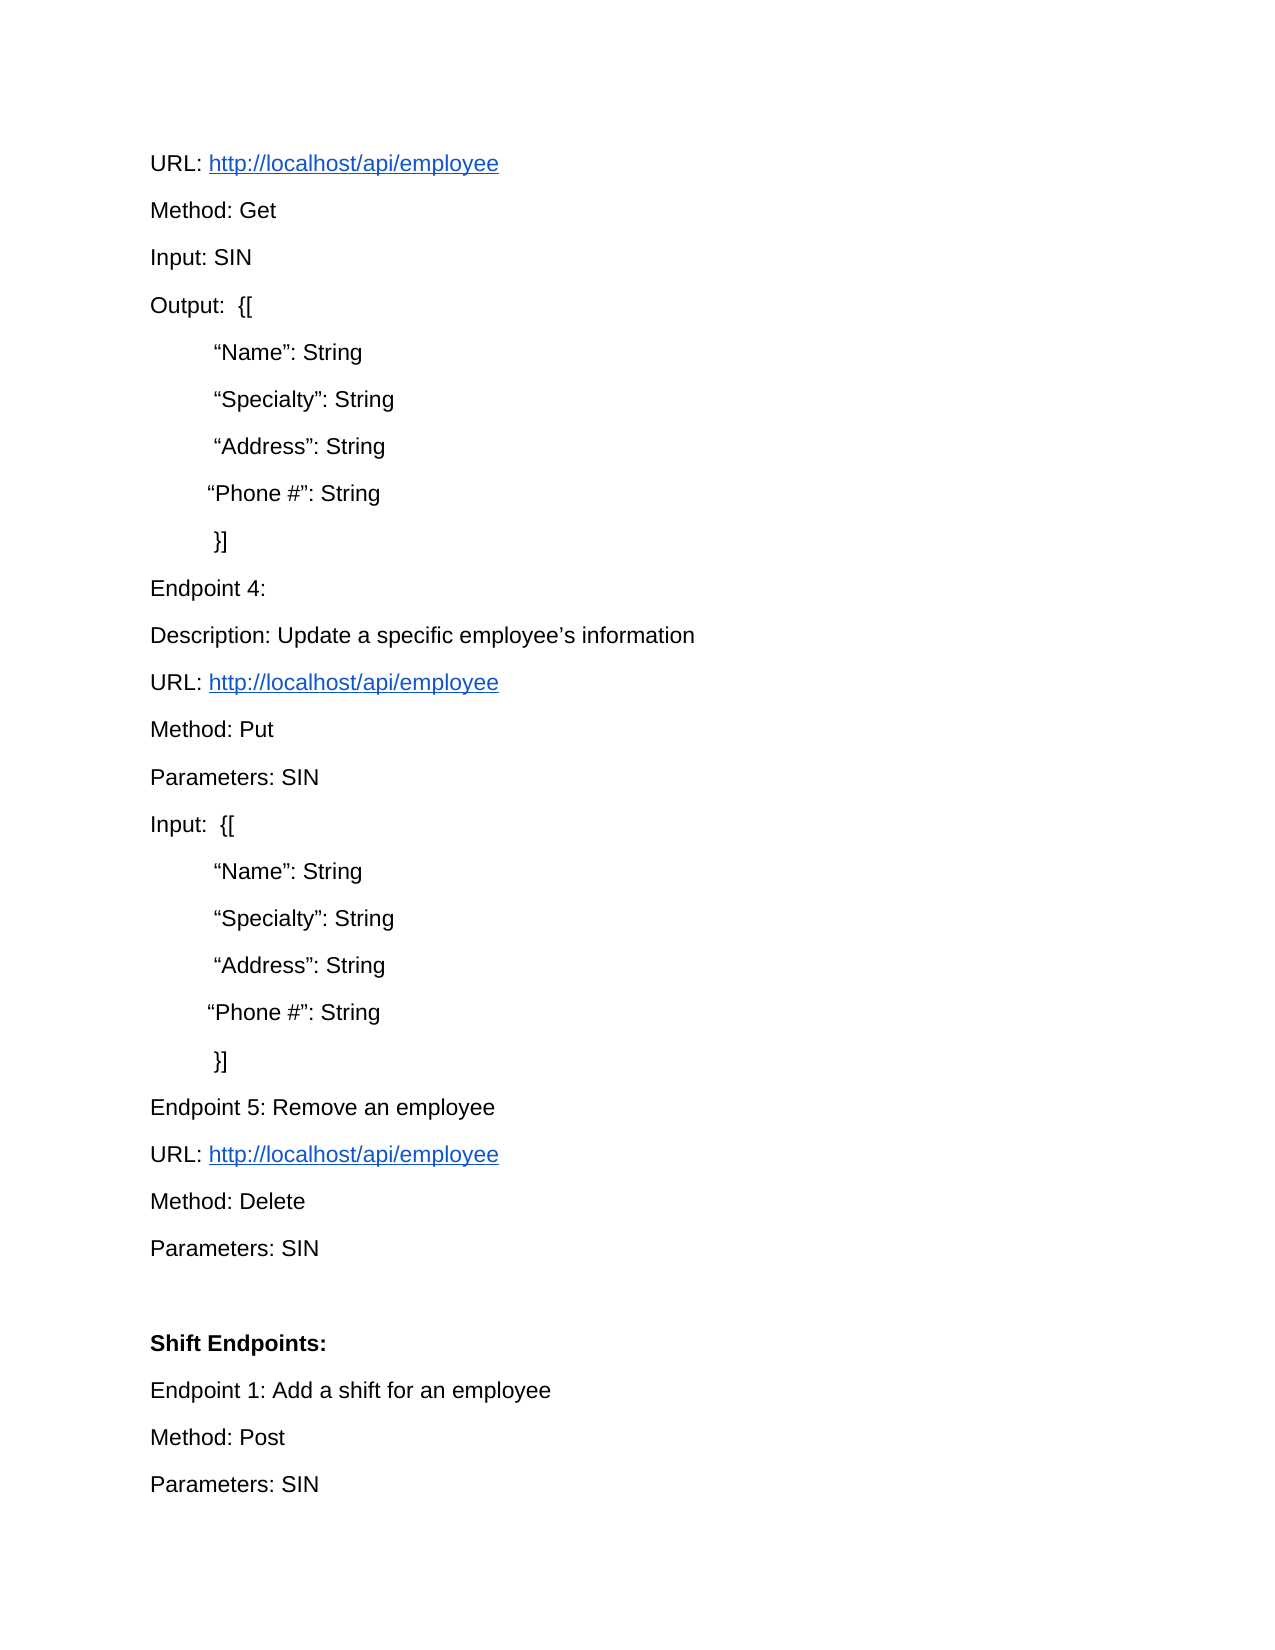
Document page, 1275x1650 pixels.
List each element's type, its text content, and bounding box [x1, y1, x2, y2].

text Endpoint 5: Remove an employee [150, 1094, 1125, 1120]
text “Phone #”: String [150, 999, 1125, 1026]
text Method: Post [150, 1424, 1125, 1450]
text }] [150, 1047, 1125, 1073]
text Input: {[ [150, 811, 1125, 837]
text “Specialty”: String [150, 386, 1125, 412]
text Description: Update a specific employee’s information [150, 622, 1125, 648]
text Method: Put [150, 716, 1125, 743]
text “Specialty”: String [150, 905, 1125, 931]
text “Name”: String [150, 858, 1125, 884]
text URL: http://localhost/api/employee [150, 669, 1125, 695]
text URL: http://localhost/api/employee [150, 150, 1125, 176]
text “Phone #”: String [150, 480, 1125, 507]
text “Name”: String [150, 339, 1125, 365]
text Input: SIN [150, 244, 1125, 271]
text Parameters: SIN [150, 763, 1125, 790]
text Endpoint 1: Add a shift for an employee [150, 1377, 1125, 1403]
text Parameters: SIN [150, 1235, 1125, 1262]
text Endpoint 4: [150, 575, 1125, 601]
text URL: http://localhost/api/employee [150, 1141, 1125, 1167]
text Parameters: SIN [150, 1471, 1125, 1498]
text Method: Delete [150, 1188, 1125, 1214]
text Output: {[ [150, 292, 1125, 318]
text Shift Endpoints: [150, 1330, 1125, 1356]
text Method: Get [150, 197, 1125, 223]
text “Address”: String [150, 433, 1125, 459]
text “Address”: String [150, 952, 1125, 978]
text }] [150, 527, 1125, 554]
